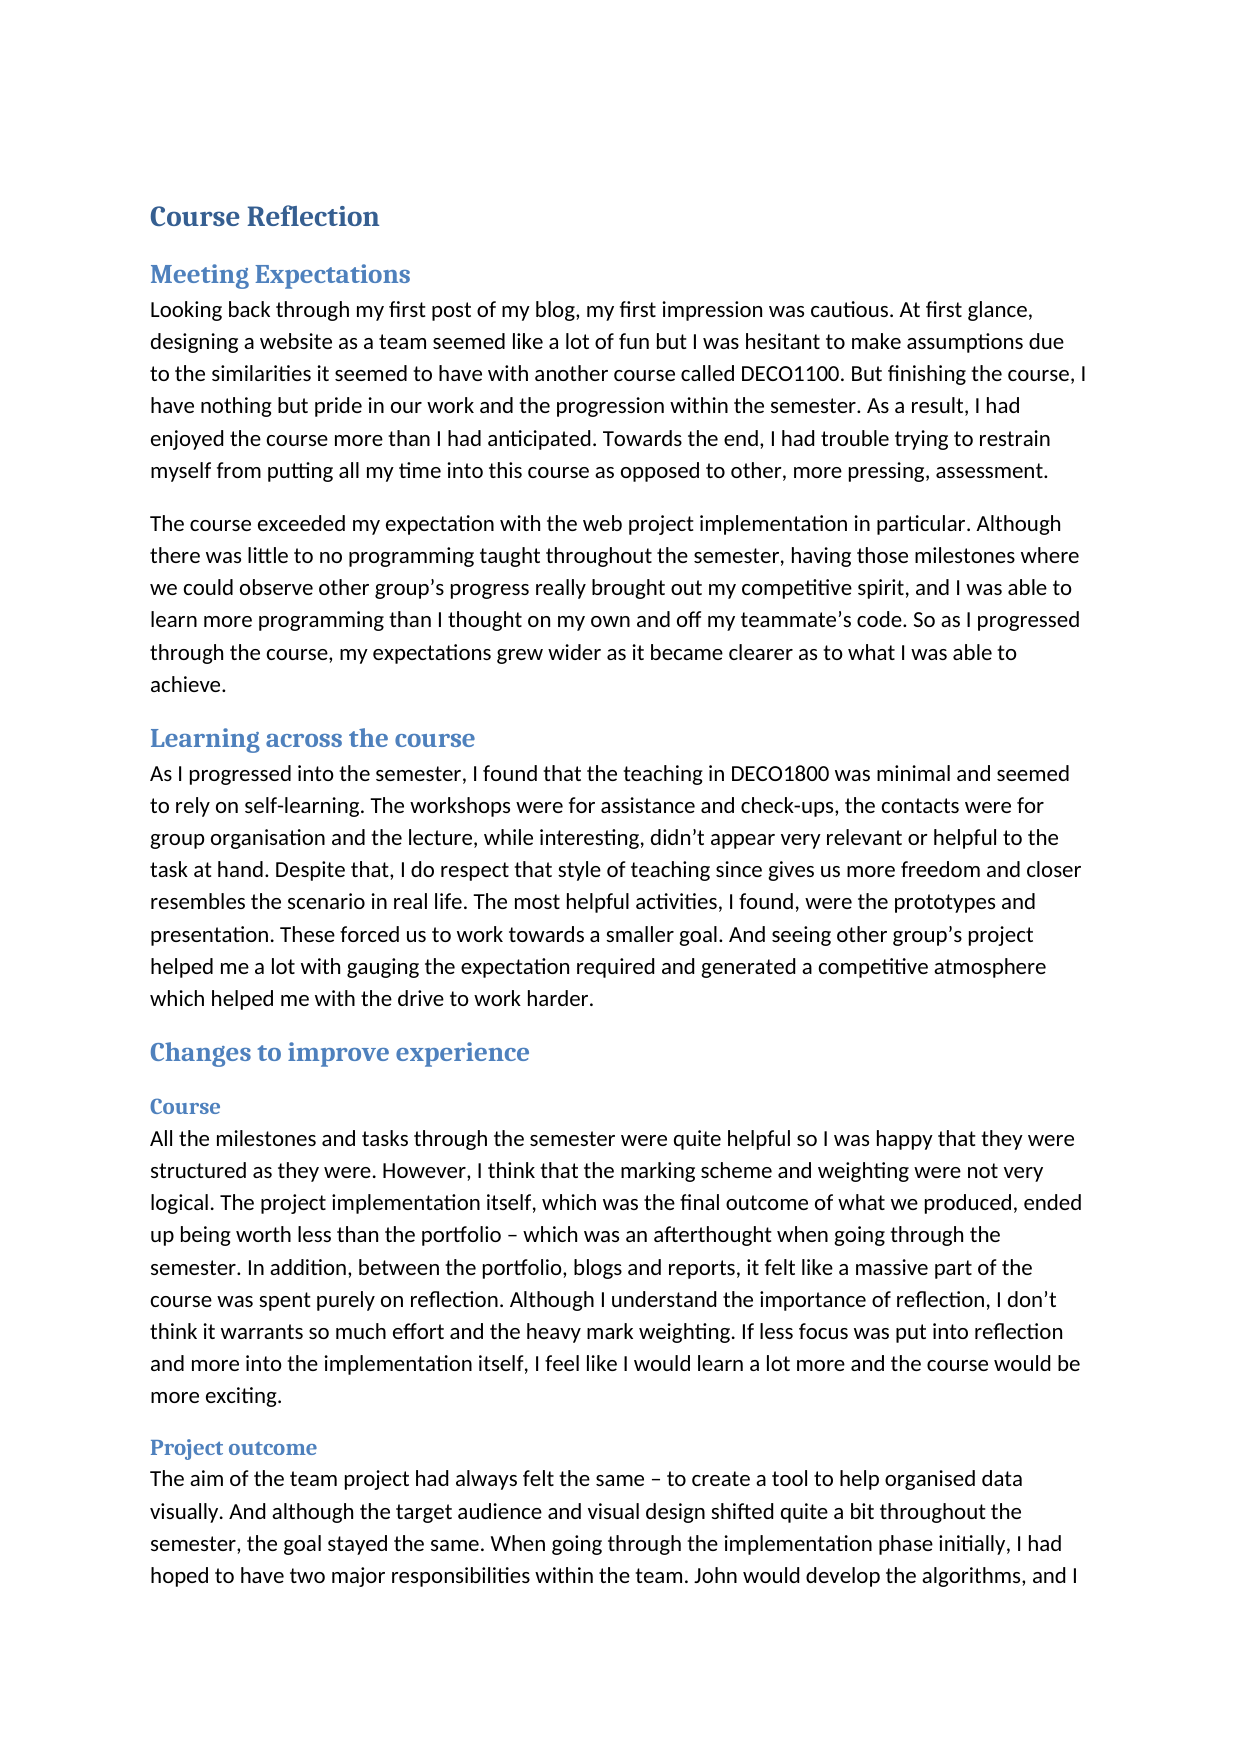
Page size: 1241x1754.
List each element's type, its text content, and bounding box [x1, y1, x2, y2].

subtitle Course [150, 1094, 1090, 1120]
subtitle Course Reflection [150, 200, 1090, 233]
subtitle Learning across the course [150, 723, 1090, 754]
text The course exceeded my expectation with the web project implementation in particular. Although there was little to no programming taught throughout the semester, having those milestones where we could observe other group’s progress really brought out my competitive spirit, and I was able to learn more programming than I thought on my own and off my teammate’s code. So as I progressed through the course, my expectations grew wider as it became clearer as to what I was able to achieve. [150, 509, 1090, 698]
subtitle Meeting Expectations [150, 259, 1090, 291]
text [150, 1464, 1090, 1589]
subtitle Changes to improve experience [150, 1037, 1090, 1068]
text Looking back through my first post of my blog, my first impression was cautious. At first glance, designing a website as a team seemed like a lot of fun but I was hesitant to make assumptions due to the similarities it seemed to have with another course called DECO1100. But finishing the course, I have nothing but pride in our work and the progression within the semester. As a result, I had enjoyed the course more than I had anticipated. Towards the end, I had trouble trying to restrain myself from putting all my time into this course as opposed to other, more pressing, assessment. [150, 295, 1090, 484]
text All the milestones and tasks through the semester were quite helpful so I was happy that they were structured as they were. However, I think that the marking scheme and weighting were not very logical. The project implementation itself, which was the final outcome of what we produced, ended up being worth less than the portfolio – which was an afterthought when going through the semester. In addition, between the portfolio, blogs and reports, it felt like a massive part of the course was spent purely on reflection. Although I understand the importance of reflection, I don’t think it warrants so much effort and the heavy mark weighting. If less focus was put into reflection and more into the implementation itself, I feel like I would learn a lot more and the course would be more exciting. [150, 1124, 1090, 1409]
text As I progressed into the semester, I found that the teaching in DECO1800 was minimal and seemed to rely on self-learning. The workshops were for assistance and check-ups, the contacts were for group organisation and the lecture, while interesting, didn’t appear very relevant or helpful to the task at hand. Despite that, I do respect that style of teaching since gives us more freedom and closer resembles the scenario in real life. The most helpful activities, I found, were the prototypes and presentation. These forced us to work towards a smaller goal. And seeing other group’s project helped me a lot with gauging the expectation required and generated a competitive atmosphere which helped me with the drive to work harder. [150, 759, 1090, 1012]
subtitle Project outcome [150, 1434, 1090, 1461]
